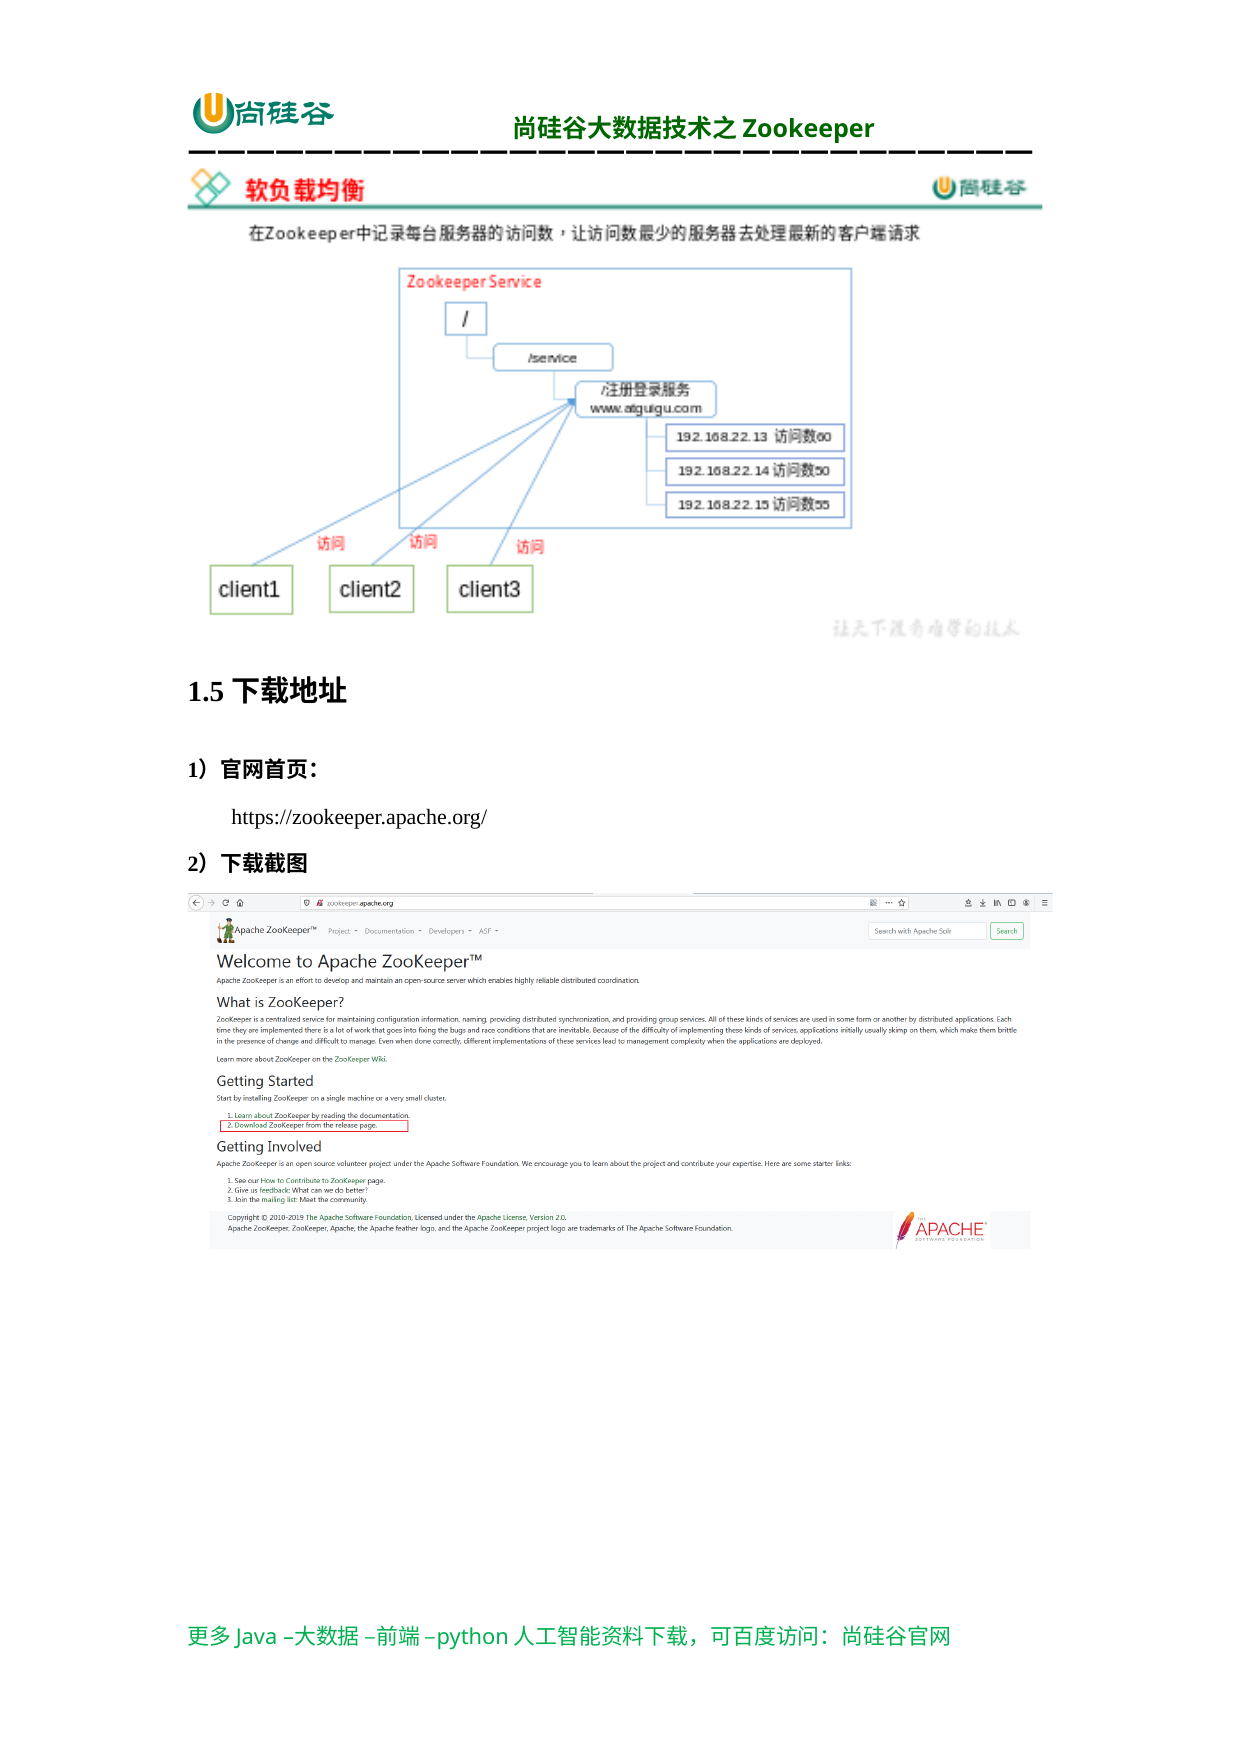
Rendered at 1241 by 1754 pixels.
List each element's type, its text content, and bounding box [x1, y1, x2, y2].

picture [187, 893, 1053, 1254]
picture [187, 88, 338, 138]
text https://zookeeper.apache.org/ [187, 800, 1053, 833]
subtitle 1.5 下载地址 [187, 656, 1053, 721]
text 1）官网首页： [187, 752, 1053, 784]
text 2）下载截图 [187, 845, 1053, 878]
